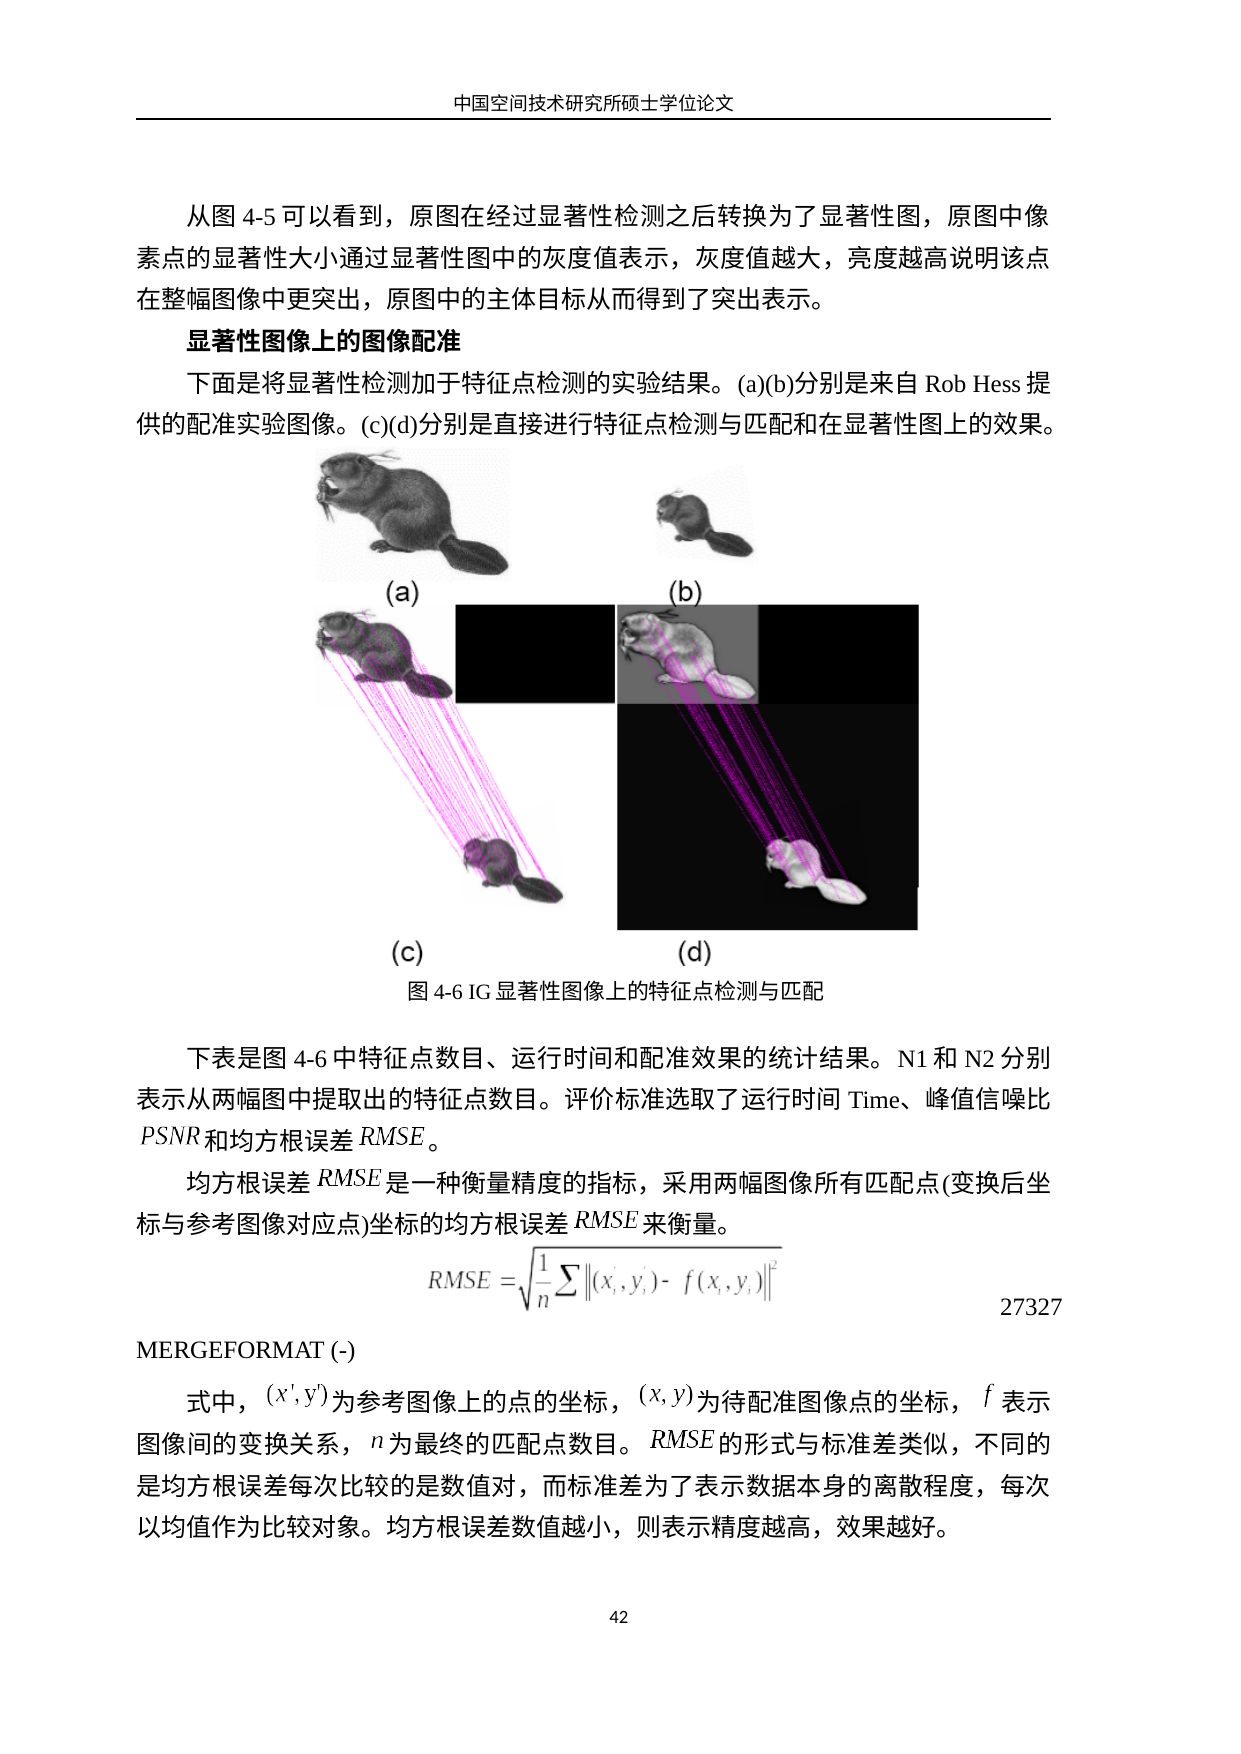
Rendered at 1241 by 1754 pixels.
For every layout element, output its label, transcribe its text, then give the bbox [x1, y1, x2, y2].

text 式中，为参考图像上的点的坐标，为待配准图像点的坐标，表示图像间的变换关系，为最终的匹配点数目。的形式与标准差类似，不同的是均方根误差每次比较的是数值对，而标准差为了表示数据本身的离散程度，每次以均值作为比较对象。均方根误差数值越小，则表示精度越高，效果越好。 [136, 1378, 1051, 1545]
text 均方根误差是一种衡量精度的指标，采用两幅图像所有匹配点(变换后坐标与参考图像对应点)坐标的均方根误差来衡量。 [136, 1159, 1051, 1242]
text 下面是将显著性检测加于特征点检测的实验结果。(a)(b)分别是来自Rob Hess提供的配准实验图像。(c)(d)分别是直接进行特征点检测与匹配和在显著性图上的效果。 [136, 359, 1051, 442]
text 下表是图4-6中特征点数目、运行时间和配准效果的统计结果。N1和N2分别表示从两幅图中提取出的特征点数目。评价标准选取了运行时间Time、峰值信噪比和均方根误差。 [136, 1034, 1051, 1159]
text 显著性图像上的图像配准 [136, 317, 1051, 359]
subtitle 图4-6 IG显著性图像上的特征点检测与匹配 [136, 979, 1051, 1004]
text 从图4-5可以看到，原图在经过显著性检测之后转换为了显著性图，原图中像素点的显著性大小通过显著性图中的灰度值表示，灰度值越大，亮度越高说明该点在整幅图像中更突出，原图中的主体目标从而得到了突出表示。 [136, 192, 1051, 317]
